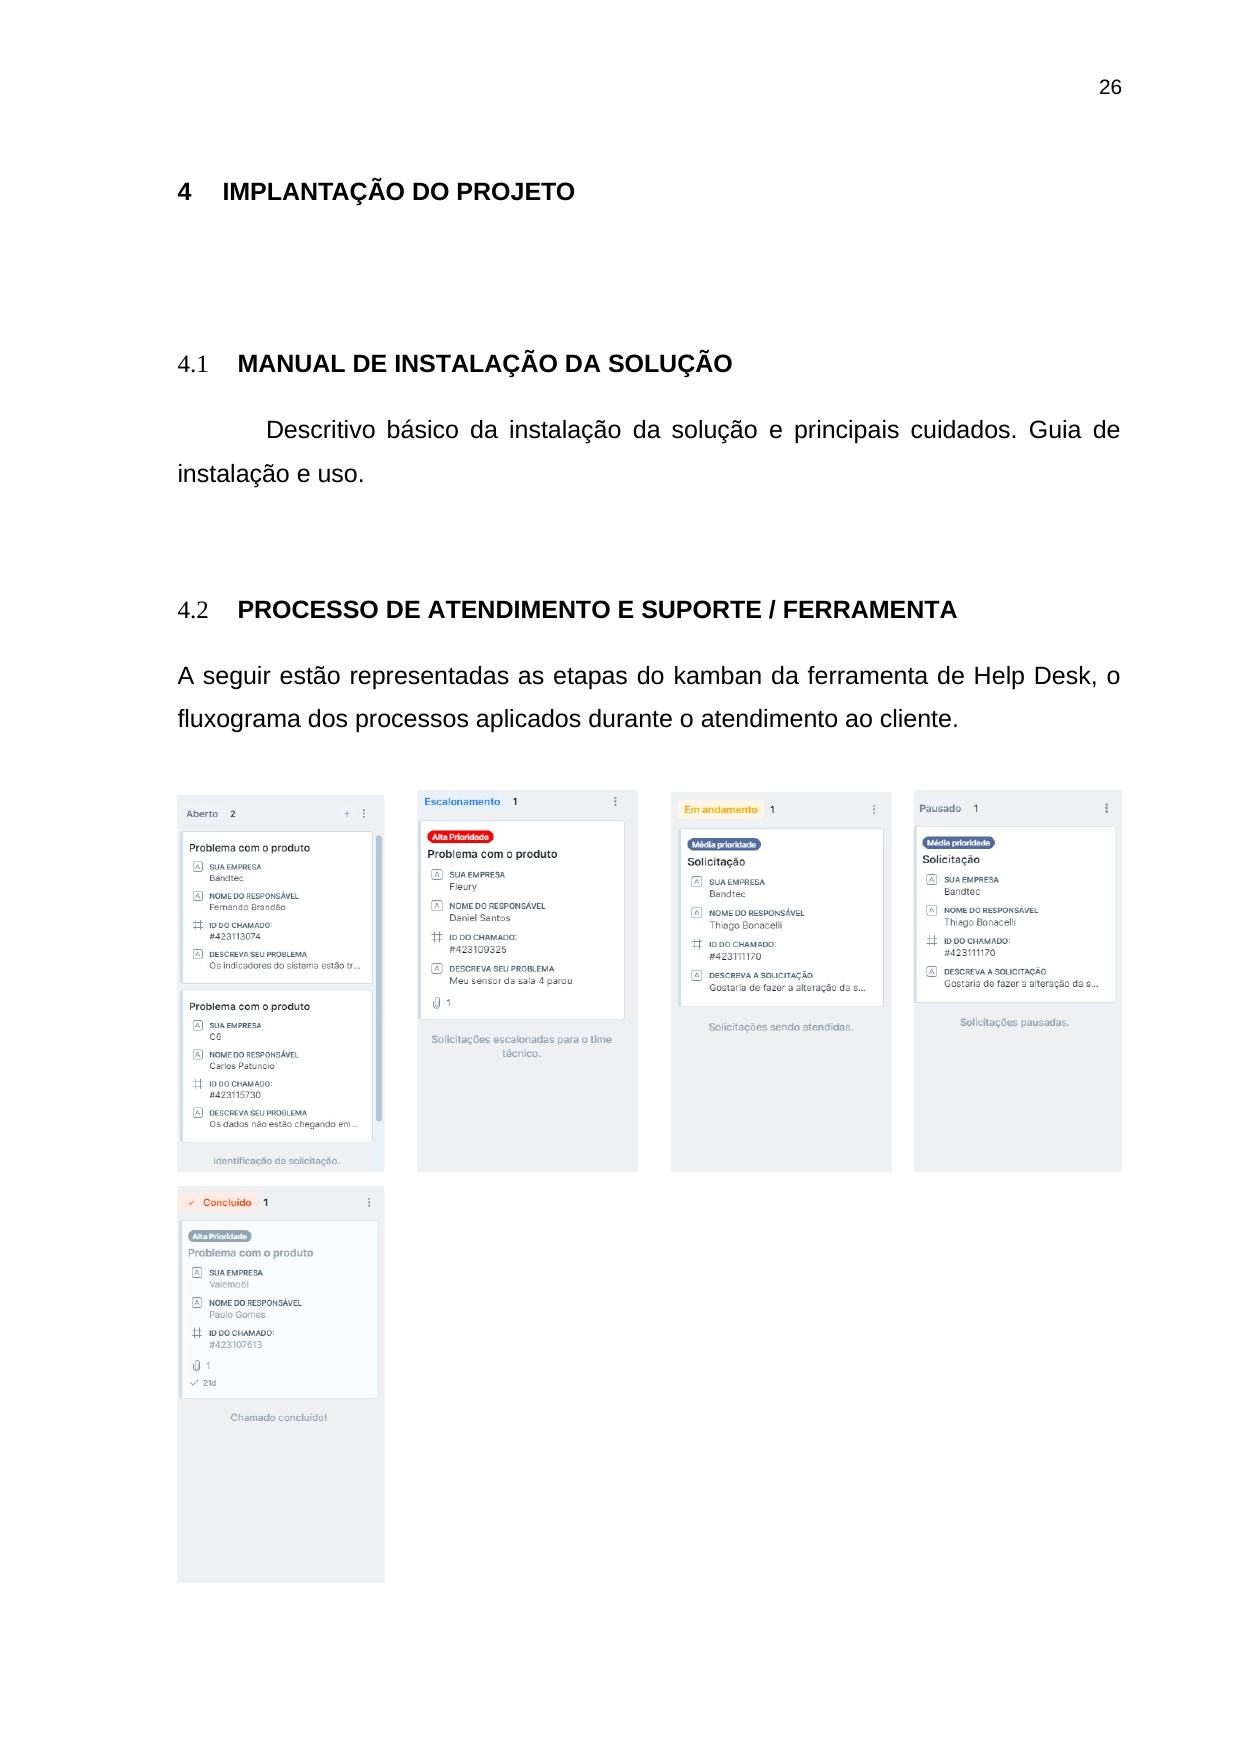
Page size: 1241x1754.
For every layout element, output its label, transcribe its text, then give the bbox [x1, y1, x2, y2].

picture [913, 790, 1122, 1172]
subtitle Processo de Atendimento e Suporte / FERRAMENTA [177, 595, 1122, 624]
picture [177, 795, 385, 1172]
picture [417, 790, 638, 1172]
subtitle Manual de Instalação da solução [177, 349, 1122, 378]
subtitle implantação do projeto [177, 177, 1122, 206]
text A seguir estão representadas as etapas do kamban da ferramenta de Help Desk, o fluxograma dos processos aplicados durante o atendimento ao cliente. [177, 661, 1122, 733]
text Descritivo básico da instalação da solução e principais cuidados. Guia de instalação e uso. [177, 415, 1122, 487]
picture [177, 1186, 385, 1583]
picture [670, 792, 892, 1172]
